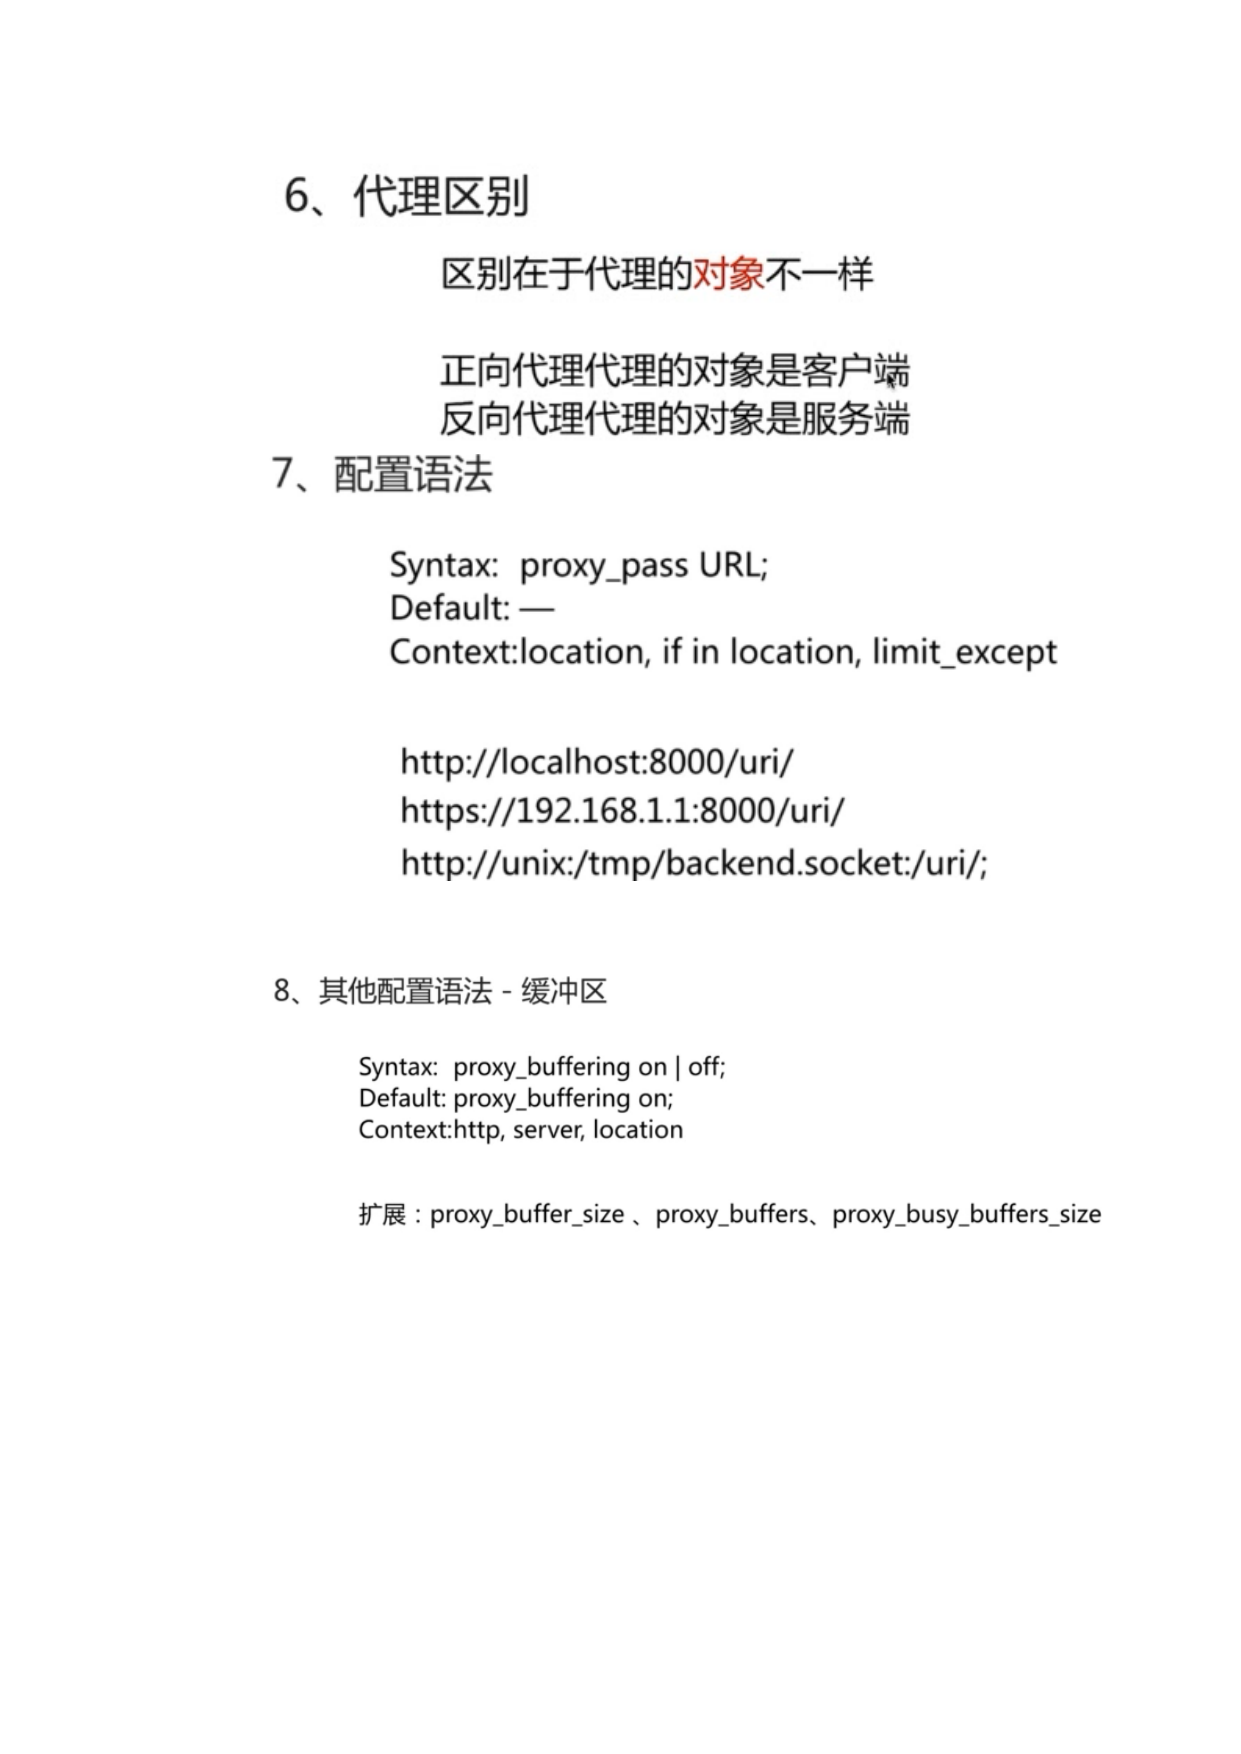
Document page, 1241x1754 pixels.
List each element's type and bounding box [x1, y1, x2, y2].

picture [254, 162, 945, 451]
picture [254, 454, 1075, 881]
picture [254, 974, 1119, 1237]
